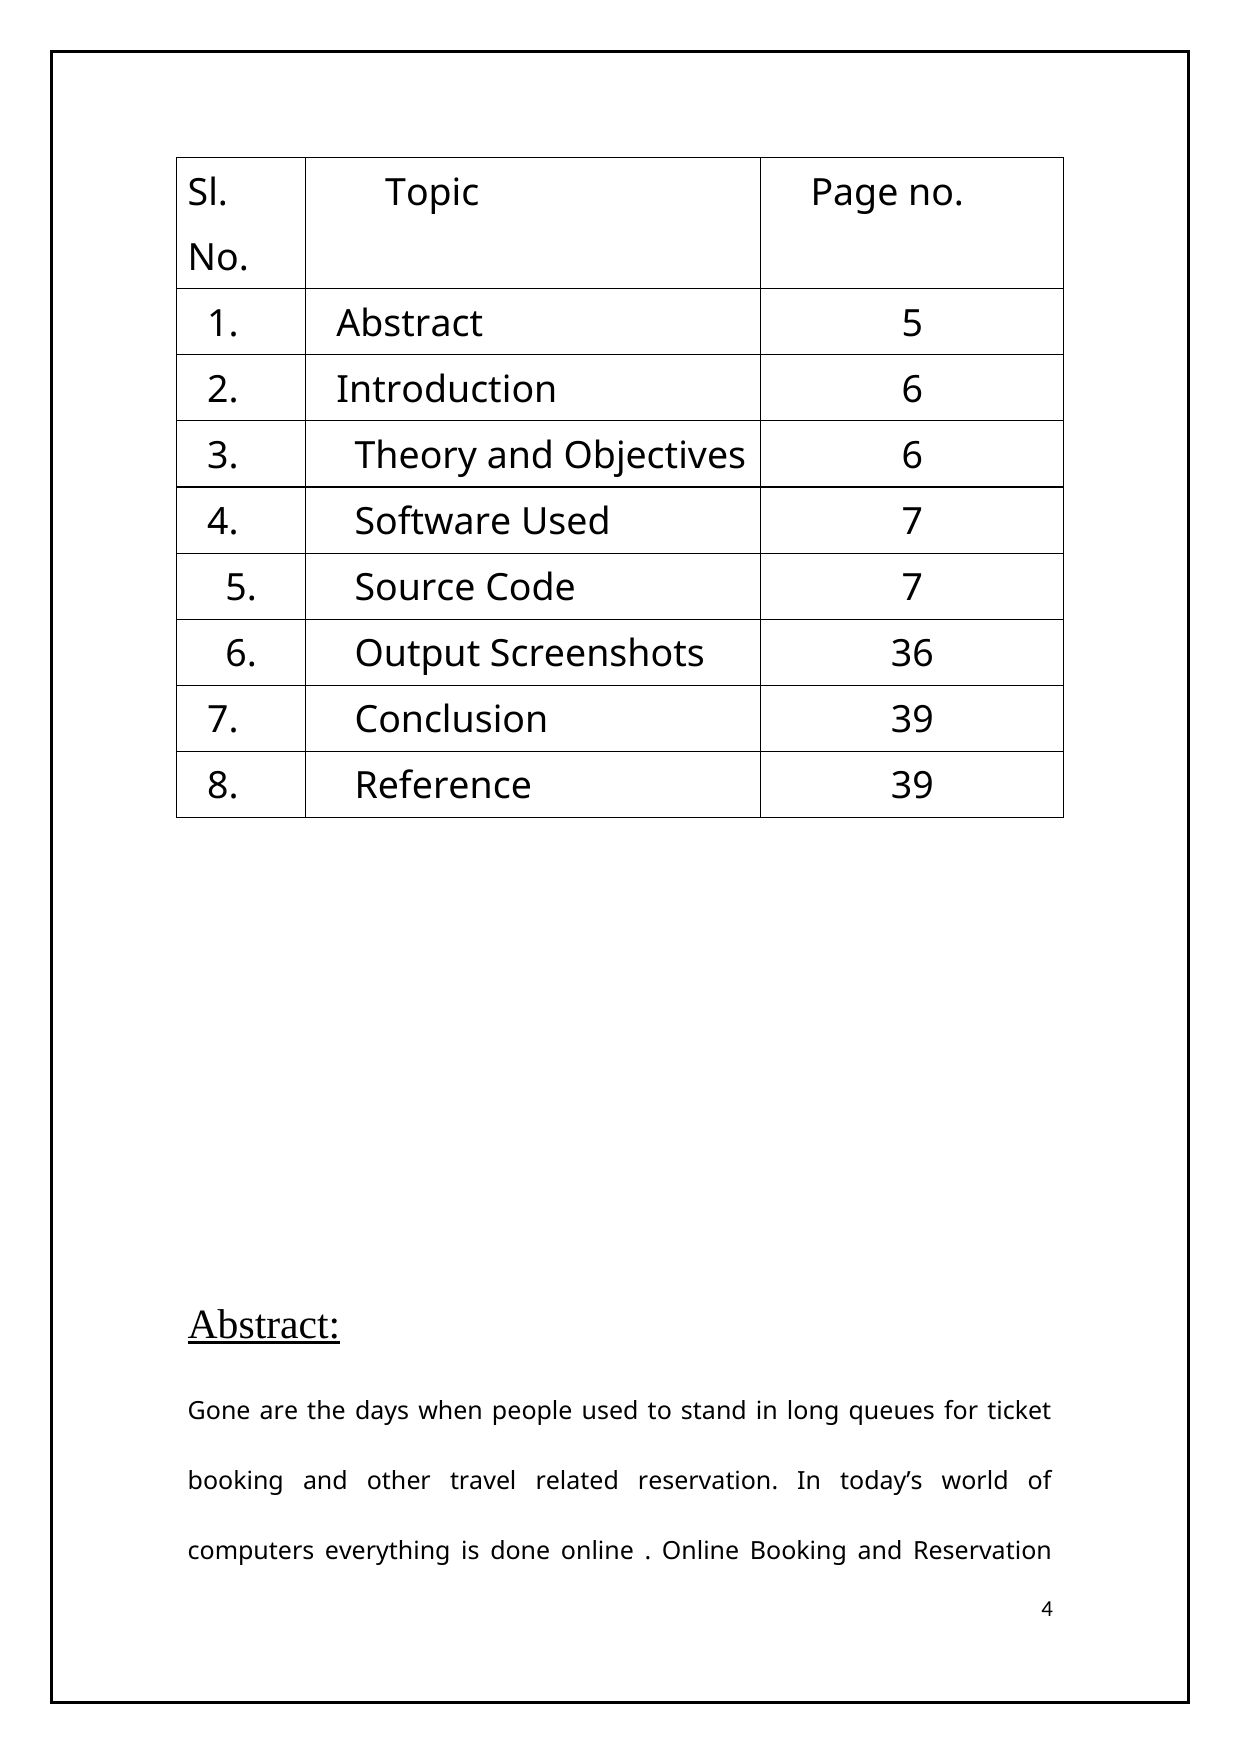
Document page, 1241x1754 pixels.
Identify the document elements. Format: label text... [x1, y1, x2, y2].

table_cell Abstract [306, 289, 760, 354]
text Abstract: [187, 1291, 1053, 1356]
table_cell 5. [177, 554, 305, 618]
table_cell 1. [177, 289, 305, 354]
table_cell 2. [177, 355, 305, 420]
table_cell 39 [761, 686, 1063, 751]
table_cell Conclusion [306, 686, 760, 751]
table_cell 8. [177, 752, 305, 817]
table_cell Reference [306, 752, 760, 817]
table_cell Theory and Objectives [306, 421, 760, 486]
table_header Topic [306, 158, 760, 288]
table_cell 6. [177, 620, 305, 684]
table_cell 6 [761, 355, 1063, 420]
table_cell 7 [761, 488, 1063, 552]
table_header Page no. [761, 158, 1063, 288]
table_cell 6 [761, 421, 1063, 486]
table_cell 36 [761, 620, 1063, 684]
table_cell Introduction [306, 355, 760, 420]
table_cell 7 [761, 554, 1063, 618]
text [187, 1377, 1053, 1582]
table_cell 39 [761, 752, 1063, 817]
table_cell Software Used [306, 488, 760, 552]
table_cell 7. [177, 686, 305, 751]
table_cell Output Screenshots [306, 620, 760, 684]
table_cell 3. [177, 421, 305, 486]
table_cell Source Code [306, 554, 760, 618]
table_cell 5 [761, 289, 1063, 354]
table_header Sl. No. [177, 158, 305, 288]
table_cell 4. [177, 488, 305, 552]
